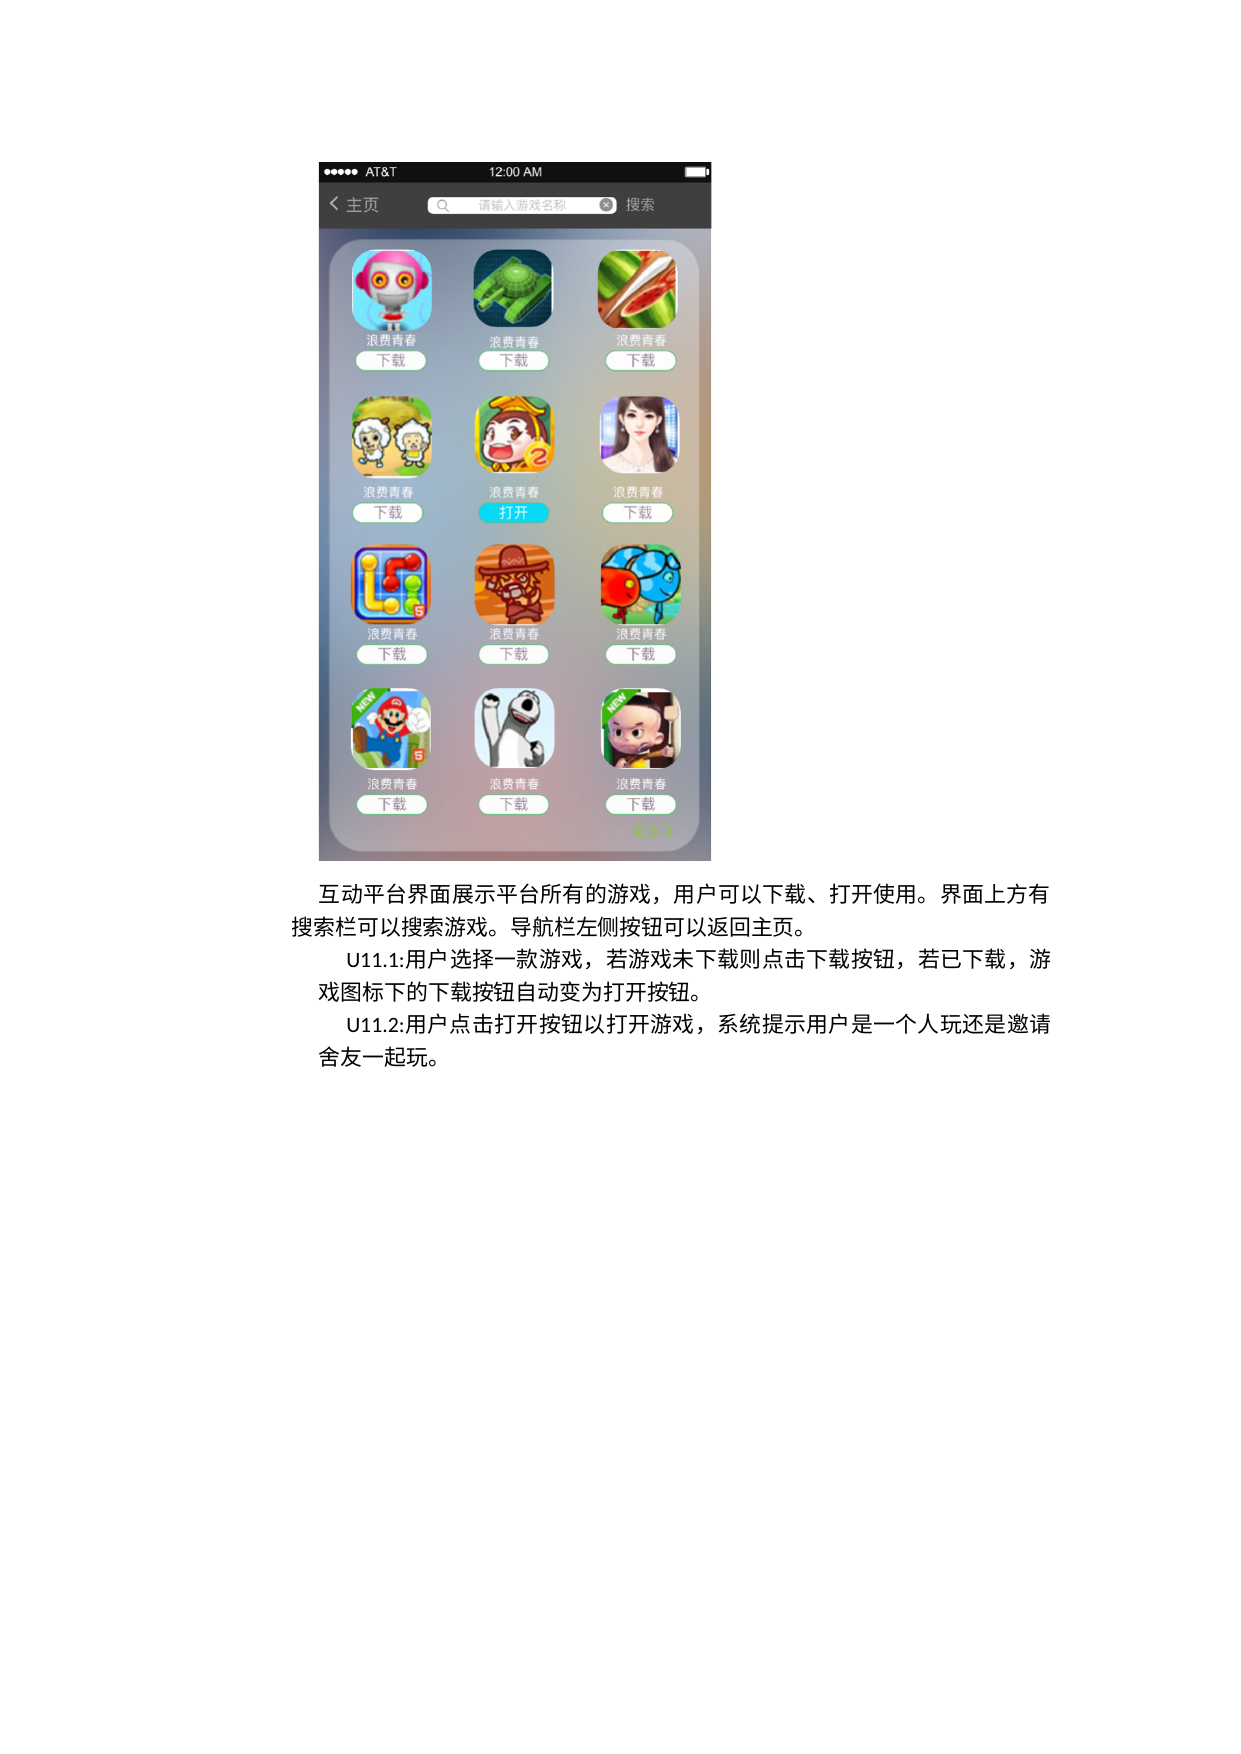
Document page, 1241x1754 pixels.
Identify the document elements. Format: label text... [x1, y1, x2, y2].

text U11.1:用户选择一款游戏，若游戏未下载则点击下载按钮，若已下载，游戏图标下的下载按钮自动变为打开按钮。 [319, 942, 1053, 1007]
text 互动平台界面展示平台所有的游戏，用户可以下载、打开使用。界面上方有搜索栏可以搜索游戏。导航栏左侧按钮可以返回主页。 [291, 877, 1053, 942]
text U11.2:用户点击打开按钮以打开游戏，系统提示用户是一个人玩还是邀请舍友一起玩。 [319, 1007, 1053, 1072]
picture [318, 162, 712, 861]
